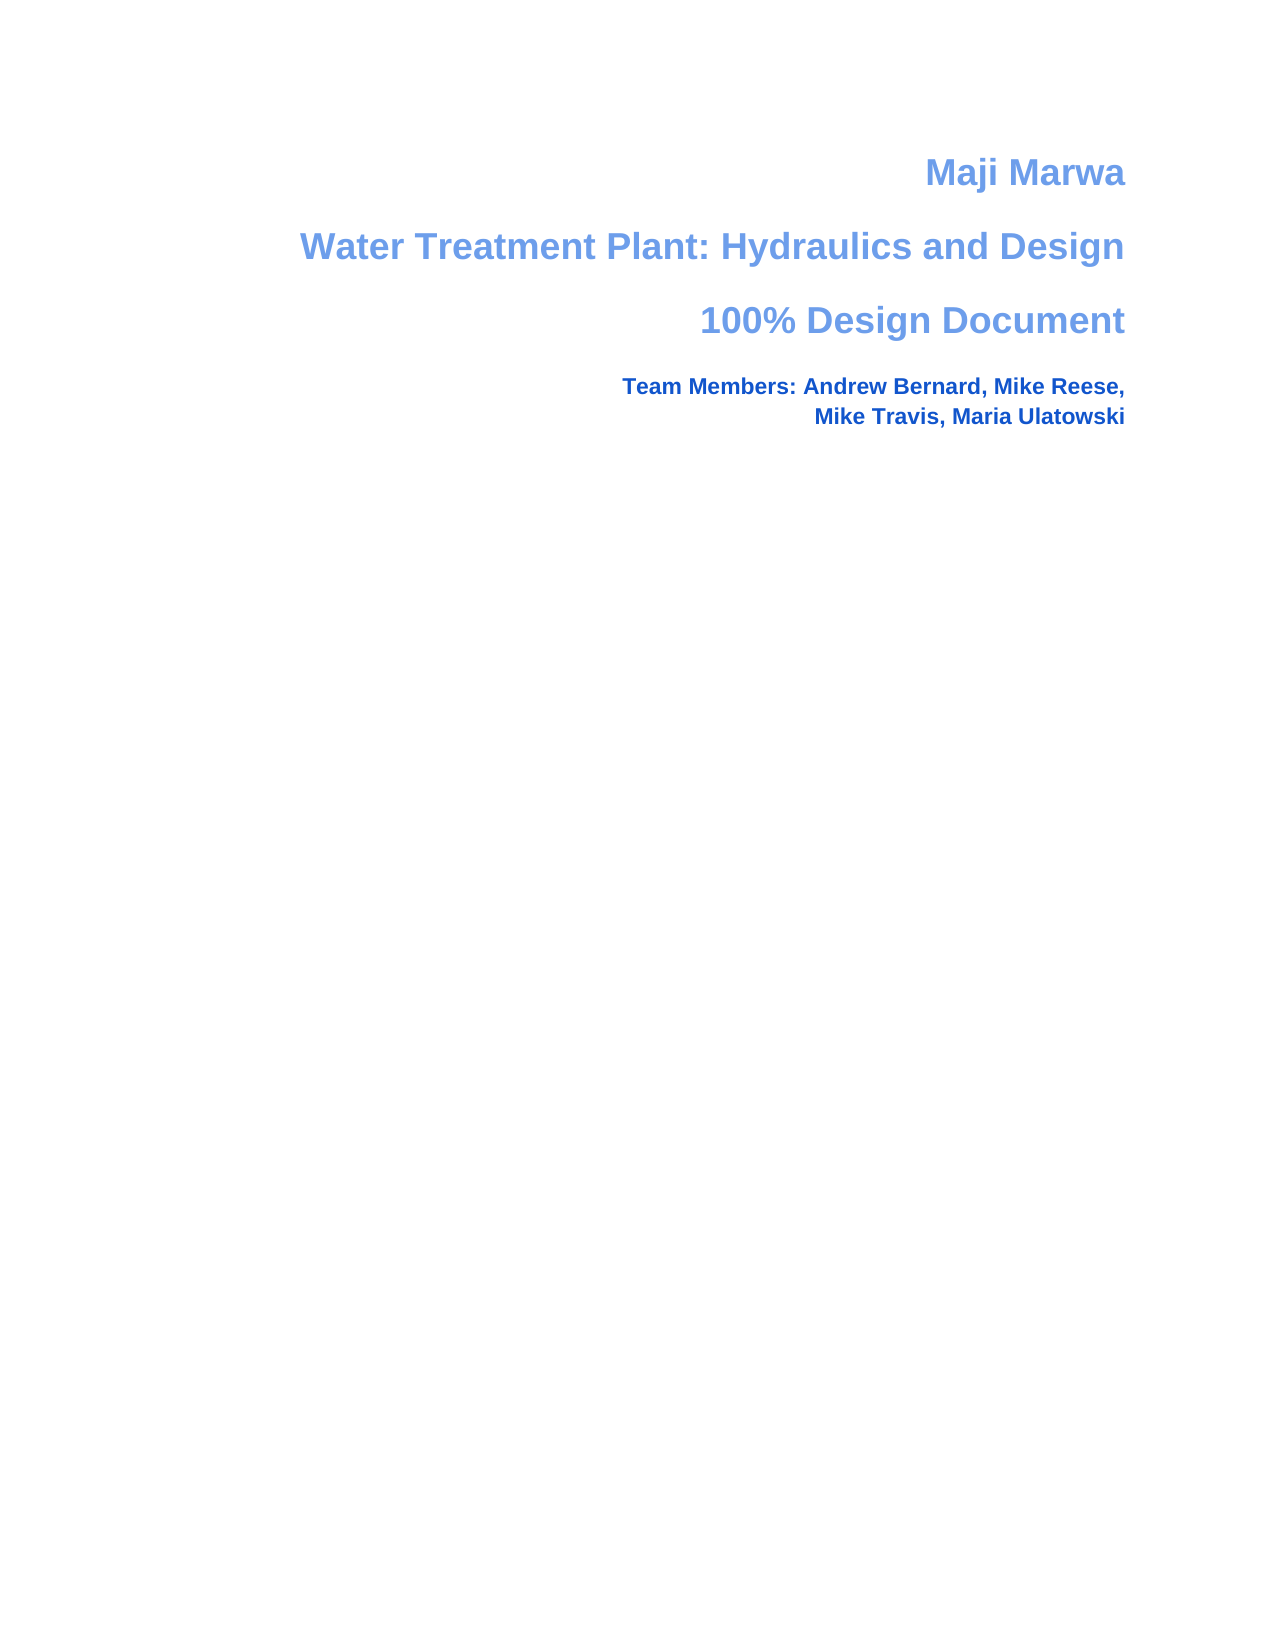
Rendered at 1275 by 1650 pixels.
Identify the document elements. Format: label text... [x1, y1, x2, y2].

text 100% Design Document [150, 299, 1125, 342]
text Team Members: Andrew Bernard, Mike Reese, [150, 373, 1125, 399]
text Water Treatment Plant: Hydraulics and Design [150, 224, 1125, 267]
text Mike Travis, Maria Ulatowski [150, 403, 1125, 430]
text Maji Marwa [150, 150, 1125, 193]
